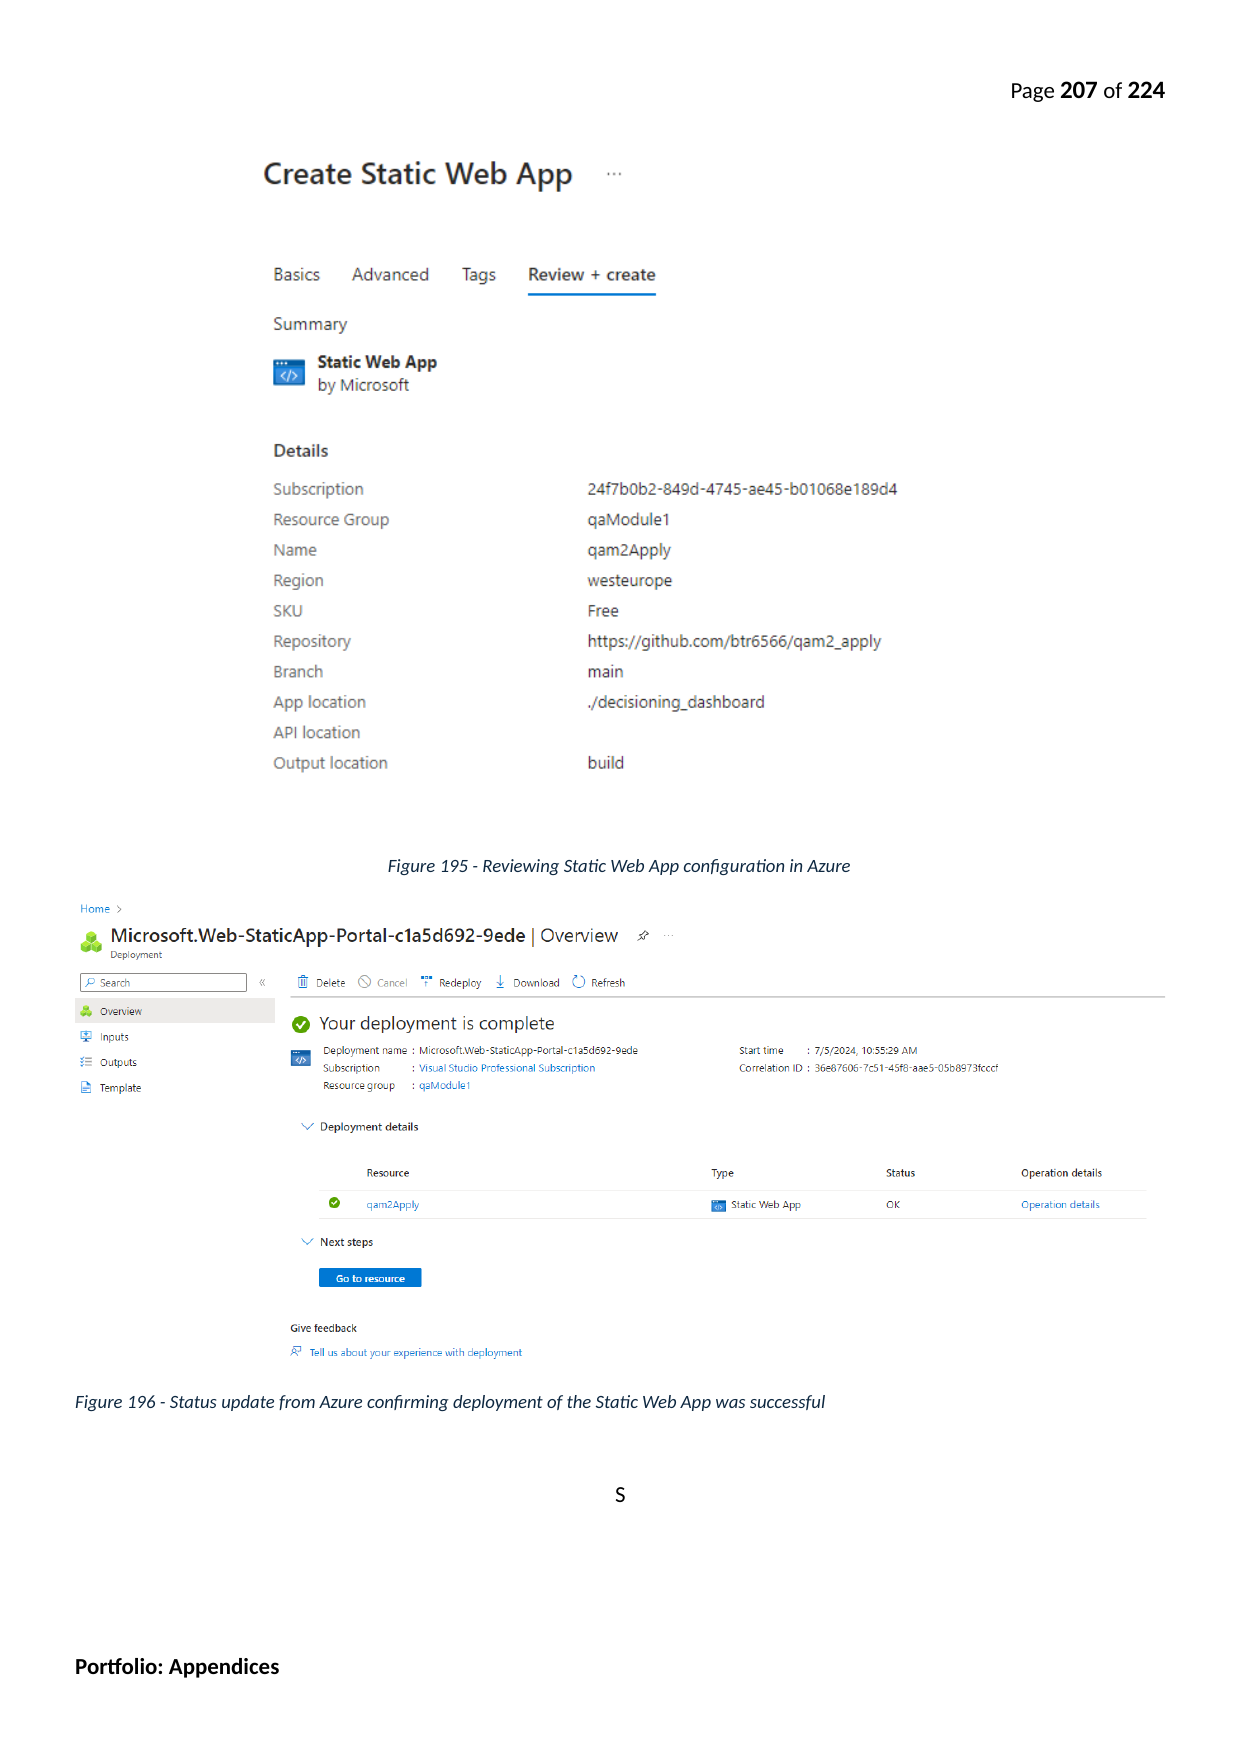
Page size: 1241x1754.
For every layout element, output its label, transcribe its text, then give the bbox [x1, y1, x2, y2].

text S [75, 1480, 1165, 1508]
text Figure 195 - Reviewing Static Web App configuration in Azure [75, 854, 1165, 877]
text Figure 196 - Status update from Azure confirming deployment of the Static Web App was successful [75, 1390, 1165, 1413]
picture [243, 151, 997, 836]
picture [75, 898, 1166, 1371]
